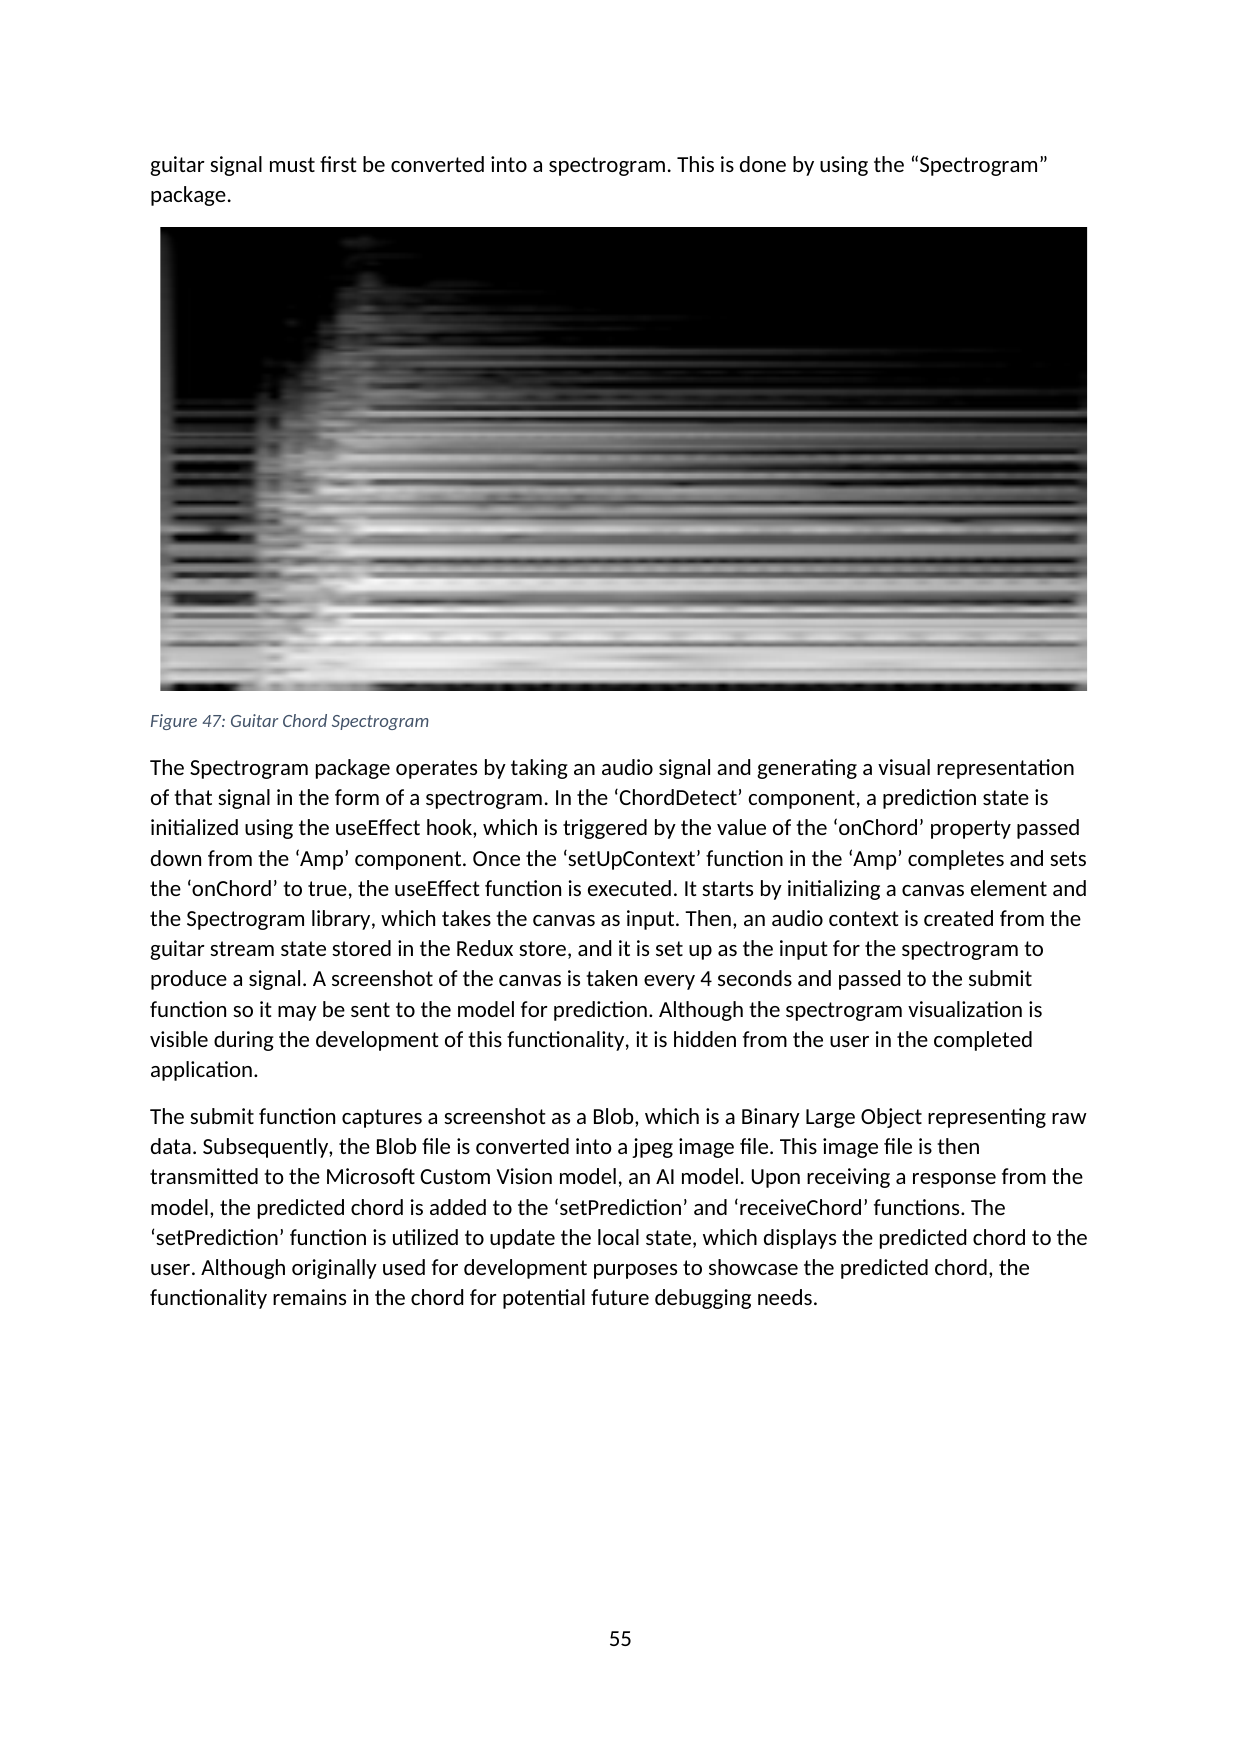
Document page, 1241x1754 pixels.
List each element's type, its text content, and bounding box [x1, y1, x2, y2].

picture [160, 227, 1088, 691]
text The Spectrogram package operates by taking an audio signal and generating a visual representation of that signal in the form of a spectrogram. In the ‘ChordDetect’ component, a prediction state is initialized using the useEffect hook, which is triggered by the value of the ‘onChord’ property passed down from the ‘Amp’ component. Once the ‘setUpContext’ function in the ‘Amp’ completes and sets the ‘onChord’ to true, the useEffect function is executed. It starts by initializing a canvas element and the Spectrogram library, which takes the canvas as input. Then, an audio context is created from the guitar stream state stored in the Redux store, and it is set up as the input for the spectrogram to produce a signal. A screenshot of the canvas is taken every 4 seconds and passed to the submit function so it may be sent to the model for prediction. Although the spectrogram visualization is visible during the development of this functionality, it is hidden from the user in the completed application. [150, 753, 1090, 1083]
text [150, 150, 1090, 208]
text The submit function captures a screenshot as a Blob, which is a Binary Large Object representing raw data. Subsequently, the Blob file is converted into a jpeg image file. This image file is then transmitted to the Microsoft Custom Vision model, an AI model. Upon receiving a response from the model, the predicted chord is added to the ‘setPrediction’ and ‘receiveChord’ functions. The ‘setPrediction’ function is utilized to update the local state, which displays the predicted chord to the user. Although originally used for development purposes to showcase the predicted chord, the functionality remains in the chord for potential future debugging needs. [150, 1102, 1090, 1311]
